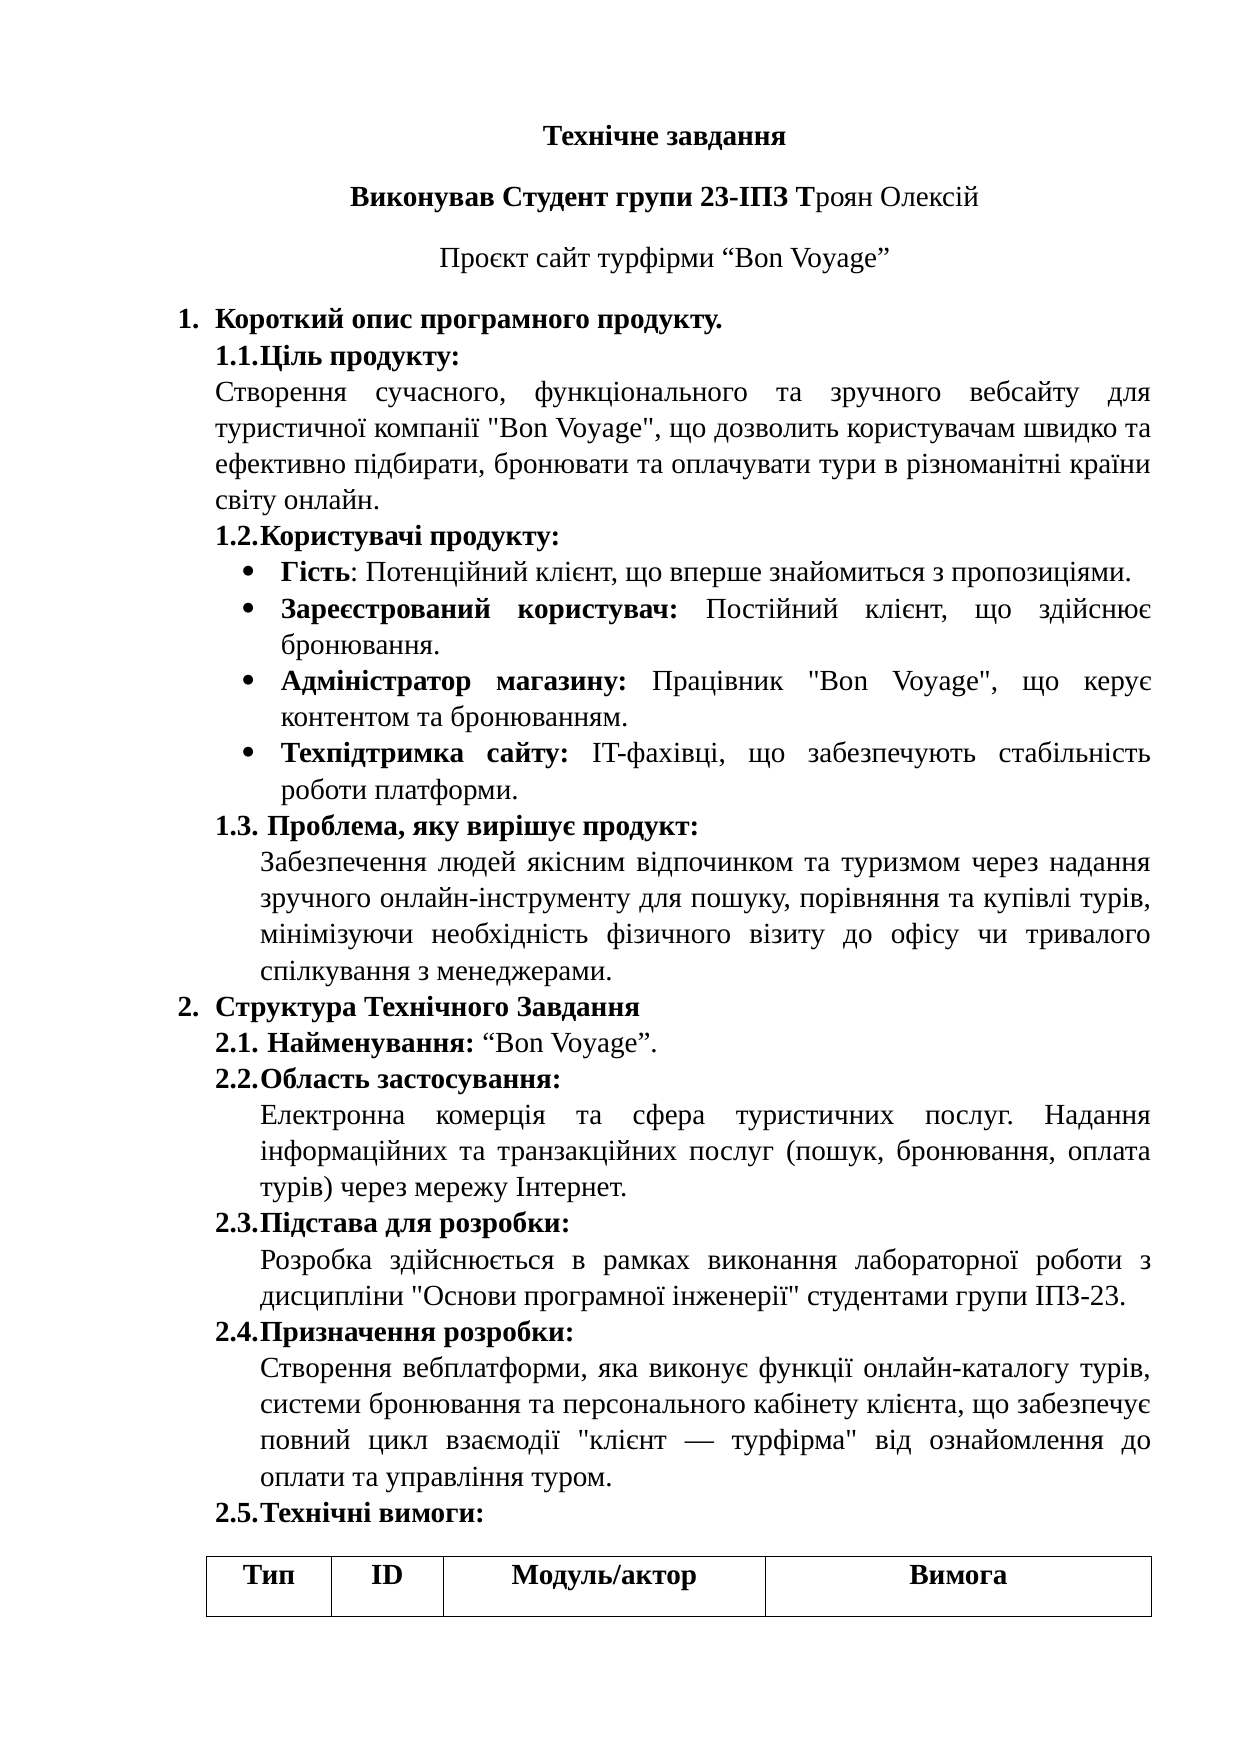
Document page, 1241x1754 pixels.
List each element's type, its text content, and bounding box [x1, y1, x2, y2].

text Технічне завдання [177, 118, 1152, 152]
list Технічні вимоги: [215, 1495, 1152, 1528]
table_header Модуль/актор [444, 1557, 765, 1616]
list Найменування: “Bon Voyage”. [215, 1025, 1152, 1058]
table_header Тип [207, 1557, 331, 1616]
text Проєкт сайт турфірми “Bon Voyage” [177, 240, 1152, 274]
list Проблема, яку вирішує продукт: [215, 808, 1152, 842]
list Адміністратор магазину: Працівник "Bon Voyage", що керує контентом та бронюванням. [243, 663, 1152, 733]
list Розробка здійснюється в рамках виконання лабораторної роботи з дисципліни "Основи програмної інженерії" студентами групи ІПЗ-23. [260, 1242, 1152, 1311]
list Створення сучасного, функціонального та зручного вебсайту для туристичної компанії "Bon Voyage", що дозволить користувачам швидко та ефективно підбирати, бронювати та оплачувати тури в різноманітні країни світу онлайн. [215, 374, 1152, 516]
list Ціль продукту: [215, 338, 1152, 371]
list Структура Технічного Завдання [177, 989, 1152, 1022]
list Техпідтримка сайту: IT-фахівці, що забезпечують стабільність роботи платформи. [243, 736, 1152, 805]
list Створення вебплатформи, яка виконує функції онлайн-каталогу турів, системи бронювання та персонального кабінету клієнта, що забезпечує повний цикл взаємодії "клієнт — турфірма" від ознайомлення до оплати та управління туром. [260, 1350, 1152, 1492]
list Короткий опис програмного продукту. [177, 302, 1152, 335]
list Забезпечення людей якісним відпочинком та туризмом через надання зручного онлайн-інструменту для пошуку, порівняння та купівлі турів, мінімізуючи необхідність фізичного візиту до офісу чи тривалого спілкування з менеджерами. [260, 844, 1152, 986]
text Виконував Студент групи 23-ІПЗ Троян Олексій [177, 179, 1152, 213]
table_header ID [332, 1557, 443, 1616]
list Електронна комерція та сфера туристичних послуг. Надання інформаційних та транзакційних послуг (пошук, бронювання, оплата турів) через мережу Інтернет. [260, 1097, 1152, 1203]
list Призначення розробки: [215, 1314, 1152, 1348]
list Область застосування: [215, 1061, 1152, 1094]
table_header Вимога [766, 1557, 1151, 1616]
list Підстава для розробки: [215, 1206, 1152, 1239]
list Користувачі продукту: [215, 518, 1152, 552]
list Зареєстрований користувач: Постійний клієнт, що здійснює бронювання. [243, 591, 1152, 661]
list Гість: Потенційний клієнт, що вперше знайомиться з пропозиціями. [243, 554, 1152, 588]
